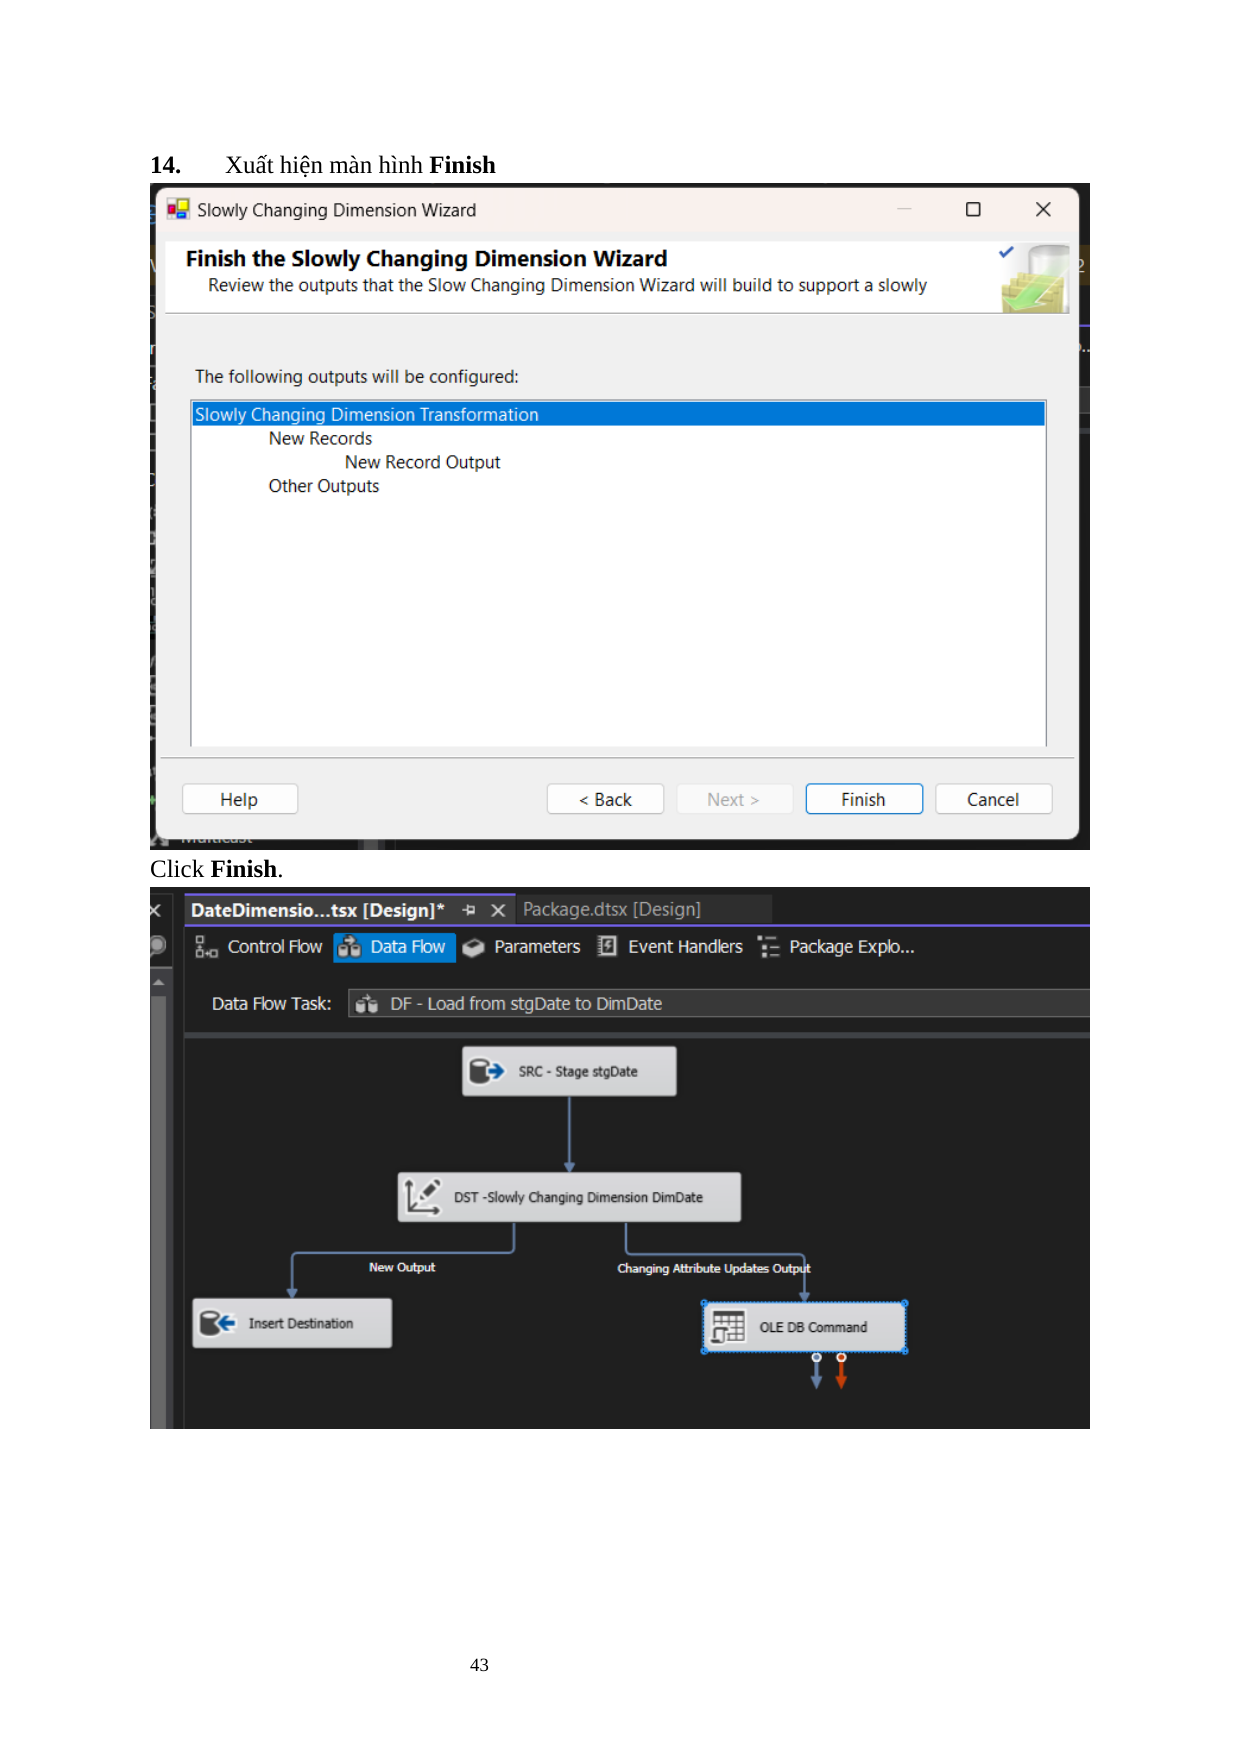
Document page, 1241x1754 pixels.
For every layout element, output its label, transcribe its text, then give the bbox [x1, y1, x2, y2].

text Click Finish. [150, 854, 1090, 883]
picture [150, 183, 1090, 850]
list Xuất hiện màn hình Finish [150, 150, 1090, 179]
picture [150, 887, 1090, 1429]
